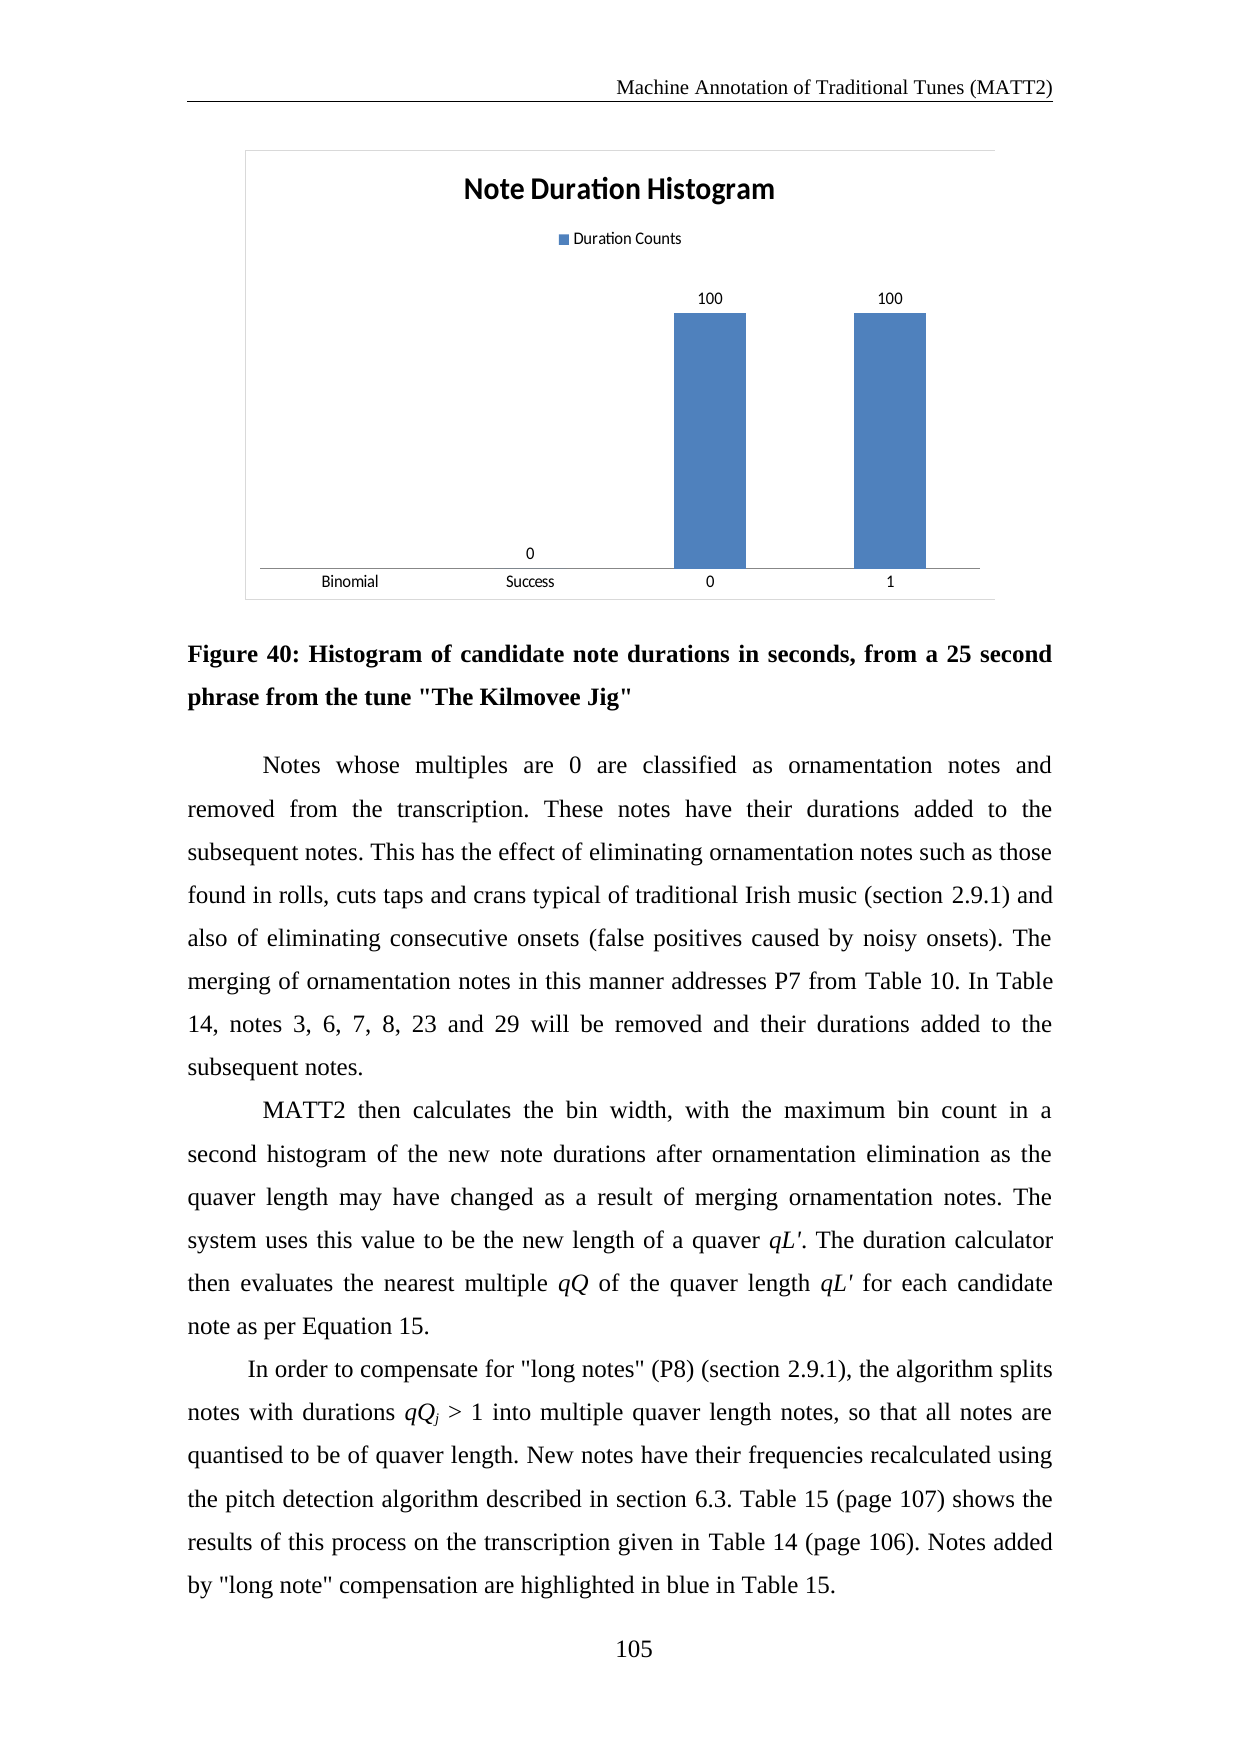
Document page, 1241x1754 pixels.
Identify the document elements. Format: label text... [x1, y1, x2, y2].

text MATT2 then calculates the bin width, with the maximum bin count in a second histogram of the new note durations after ornamentation elimination as the quaver length may have changed as a result of merging ornamentation notes. The system uses this value to be the new length of a quaver qL'. The duration calculator then evaluates the nearest multiple qQ of the quaver length qL' for each candidate note as per Equation 15. [187, 1096, 1053, 1340]
text In order to compensate for "long notes" (P8) (section 2.9.1), the algorithm splits notes with durations qQj > 1 into multiple quaver length notes, so that all notes are quantised to be of quaver length. New notes have their frequencies recalculated using the pitch detection algorithm described in section 6.3. Table 15 (page 106) shows the results of this process on the transcription given in Table 14 (page 105). Notes added by "long note" compensation are highlighted in blue in Table 15. [187, 1354, 1053, 1599]
text Notes whose multiples are 0 are classified as ornamentation notes and removed from the transcription. These notes have their durations added to the subsequent notes. This has the effect of eliminating ornamentation notes such as those found in rolls, cuts taps and crans typical of traditional Irish music (section 2.9.1) and also of eliminating consecutive onsets (false positives caused by noisy onsets). The merging of ornamentation notes in this manner addresses P7 from Table 10. In Table 14, notes 3, 6, 7, 8, 23 and 29 will be removed and their durations added to the subsequent notes. [187, 751, 1053, 1081]
